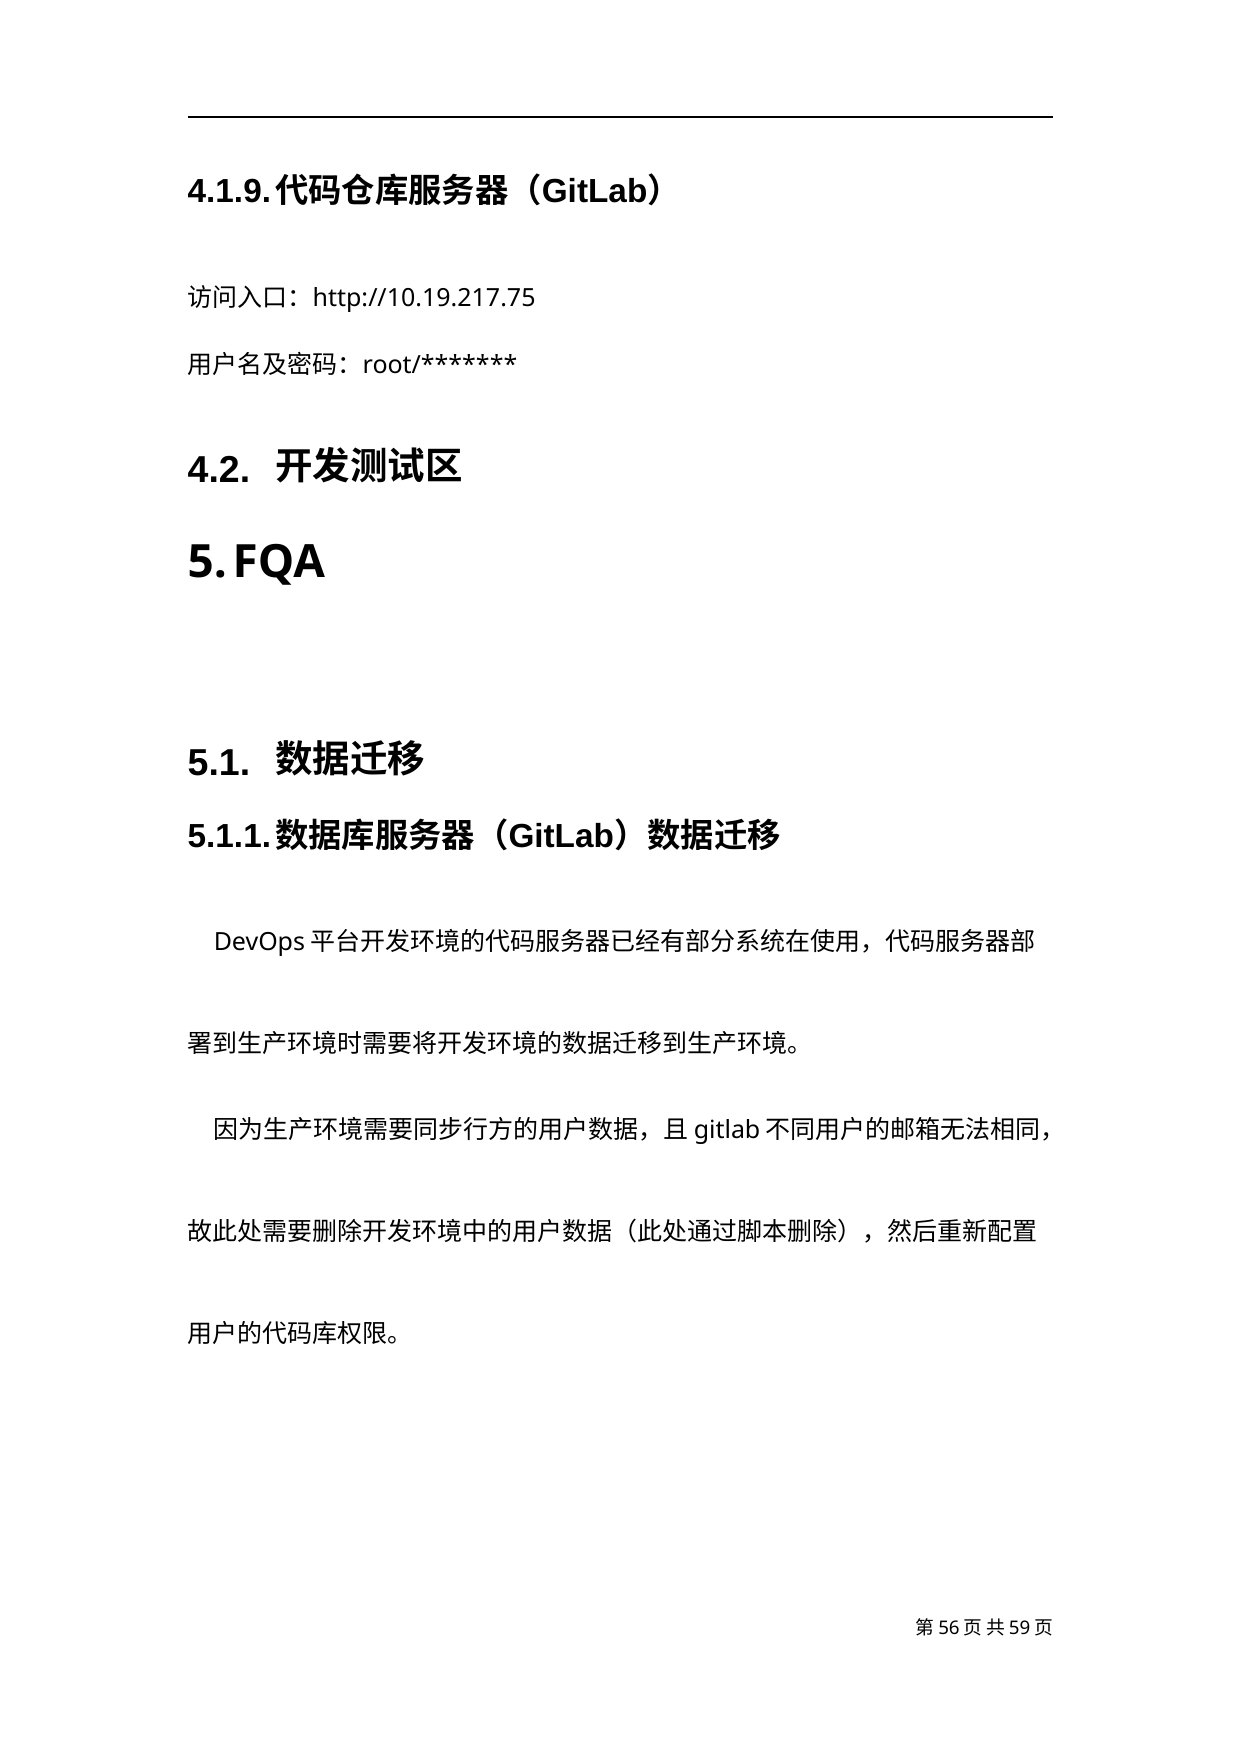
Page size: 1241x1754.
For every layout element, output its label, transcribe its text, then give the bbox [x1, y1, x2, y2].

text 用户名及密码：root/******* [187, 329, 1053, 397]
text 因为生产环境需要同步行方的用户数据，且gitlab不同用户的邮箱无法相同，故此处需要删除开发环境中的用户数据（此处通过脚本删除），然后重新配置用户的代码库权限。 [187, 1094, 1053, 1365]
subtitle 数据库服务器（GitLab）数据迁移 [187, 808, 1053, 857]
subtitle FQA [187, 525, 1053, 593]
subtitle 开发测试区 [187, 422, 1053, 490]
text DevOps平台开发环境的代码服务器已经有部分系统在使用，代码服务器部署到生产环境时需要将开发环境的数据迁移到生产环境。 [187, 906, 1053, 1076]
subtitle 数据迁移 [187, 716, 1053, 783]
subtitle 代码仓库服务器（GitLab） [187, 164, 1053, 212]
text 访问入口：http://10.19.217.75 [187, 261, 1053, 329]
